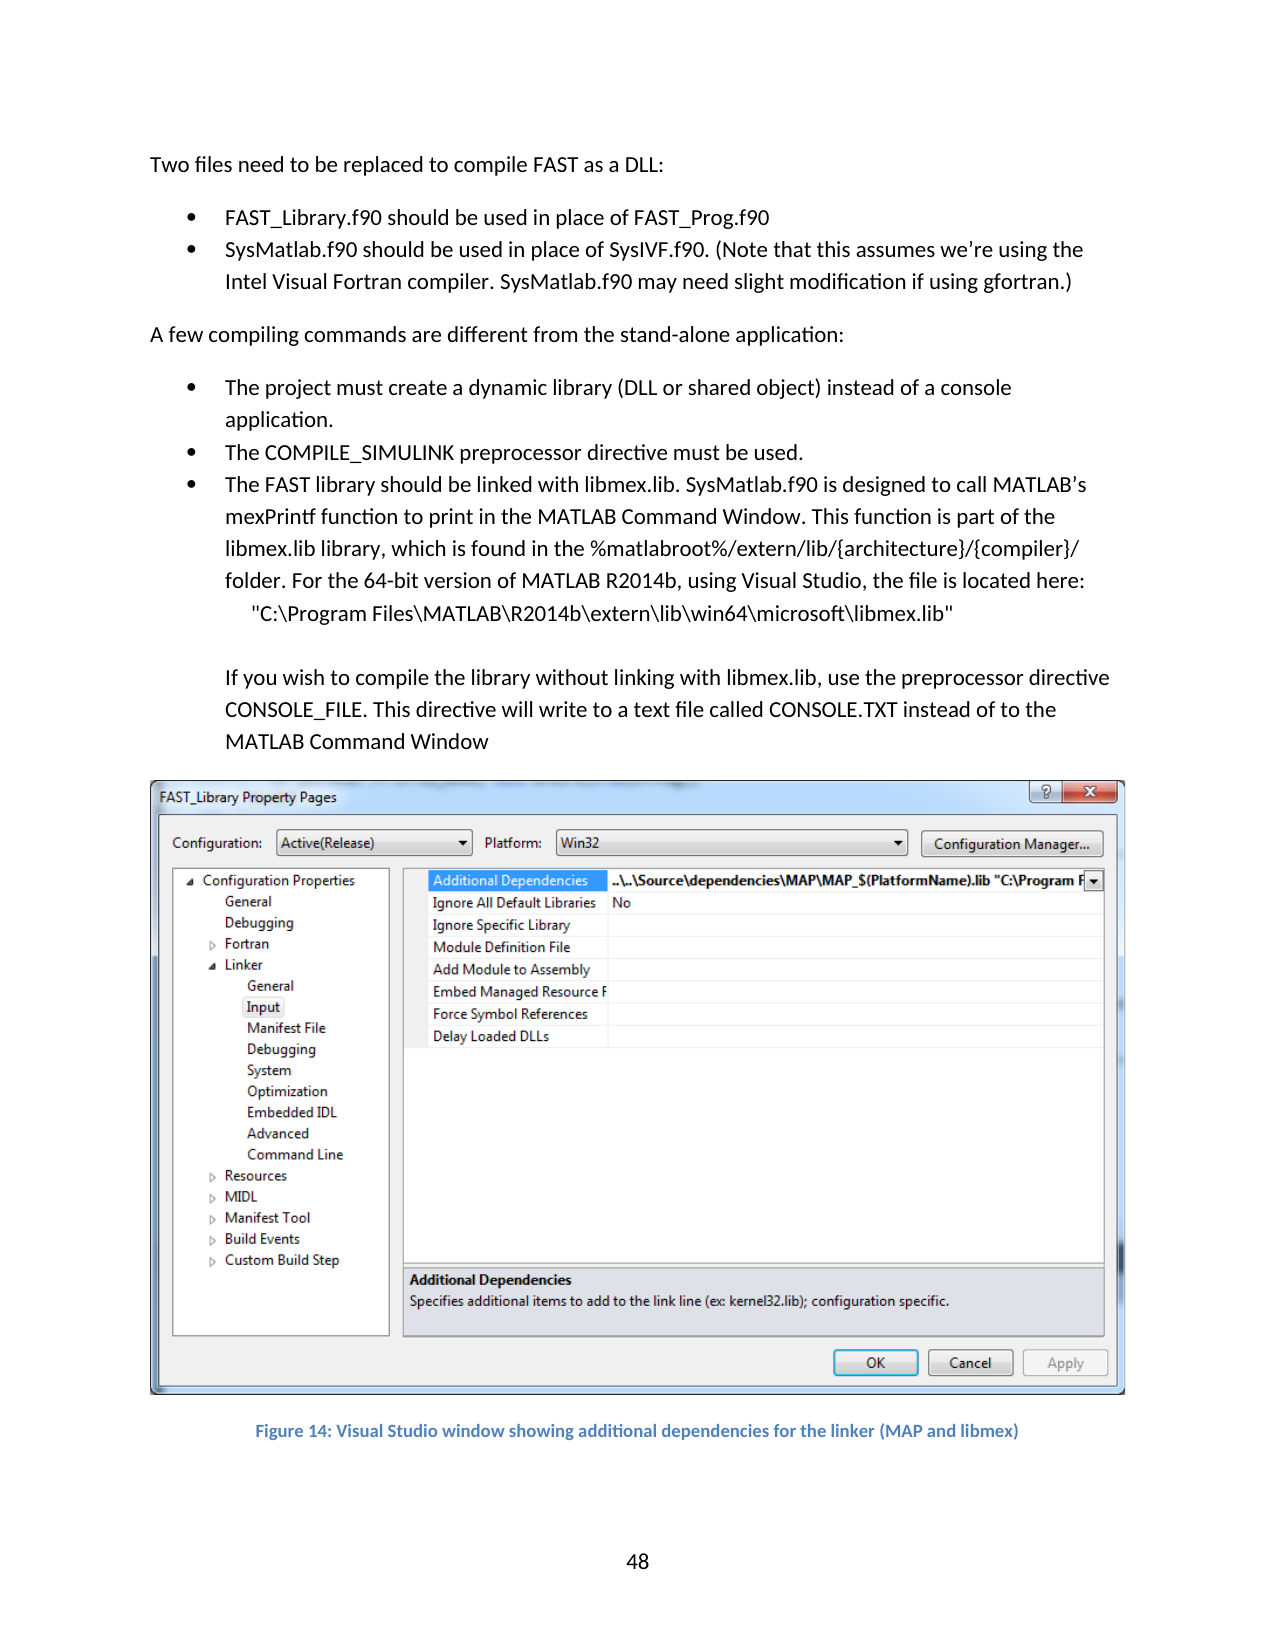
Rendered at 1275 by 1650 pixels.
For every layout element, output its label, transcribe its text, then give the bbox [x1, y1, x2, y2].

list The FAST library should be linked with libmex.lib. SysMatlab.f90 is designed to call MATLAB’s mexPrintf function to print in the MATLAB Command Window. This function is part of the libmex.lib library, which is found in the %matlabroot%/extern/lib/{architecture}/{compiler}/ folder. For the 64-bit version of MATLAB R2014b, using Visual Studio, the file is located here: "C:\Program Files\MATLAB\R2014b\extern\lib\win64\microsoft\libmex.lib" If you wish to compile the library without linking with libmex.lib, use the preprocessor directive CONSOLE_FILE. This directive will write to a text file called CONSOLE.TXT instead of to the MATLAB Command Window [187, 470, 1125, 756]
list The COMPILE_SIMULINK preprocessor directive must be used. [187, 438, 1125, 466]
list FAST_Library.f90 should be used in place of FAST_Prog.f90 [187, 203, 1125, 231]
picture [150, 780, 1125, 1395]
text Two files need to be replaced to compile FAST as a DLL: [150, 150, 1125, 178]
list The project must create a dynamic library (DLL or shared object) instead of a console application. [187, 373, 1125, 434]
list SysMatlab.f90 should be used in place of SysIVF.f90. (Note that this assumes we’re using the Intel Visual Fortran compiler. SysMatlab.f90 may need slight modification if using gfortran.) [187, 235, 1125, 295]
text A few compiling commands are different from the stand-alone application: [150, 320, 1125, 348]
